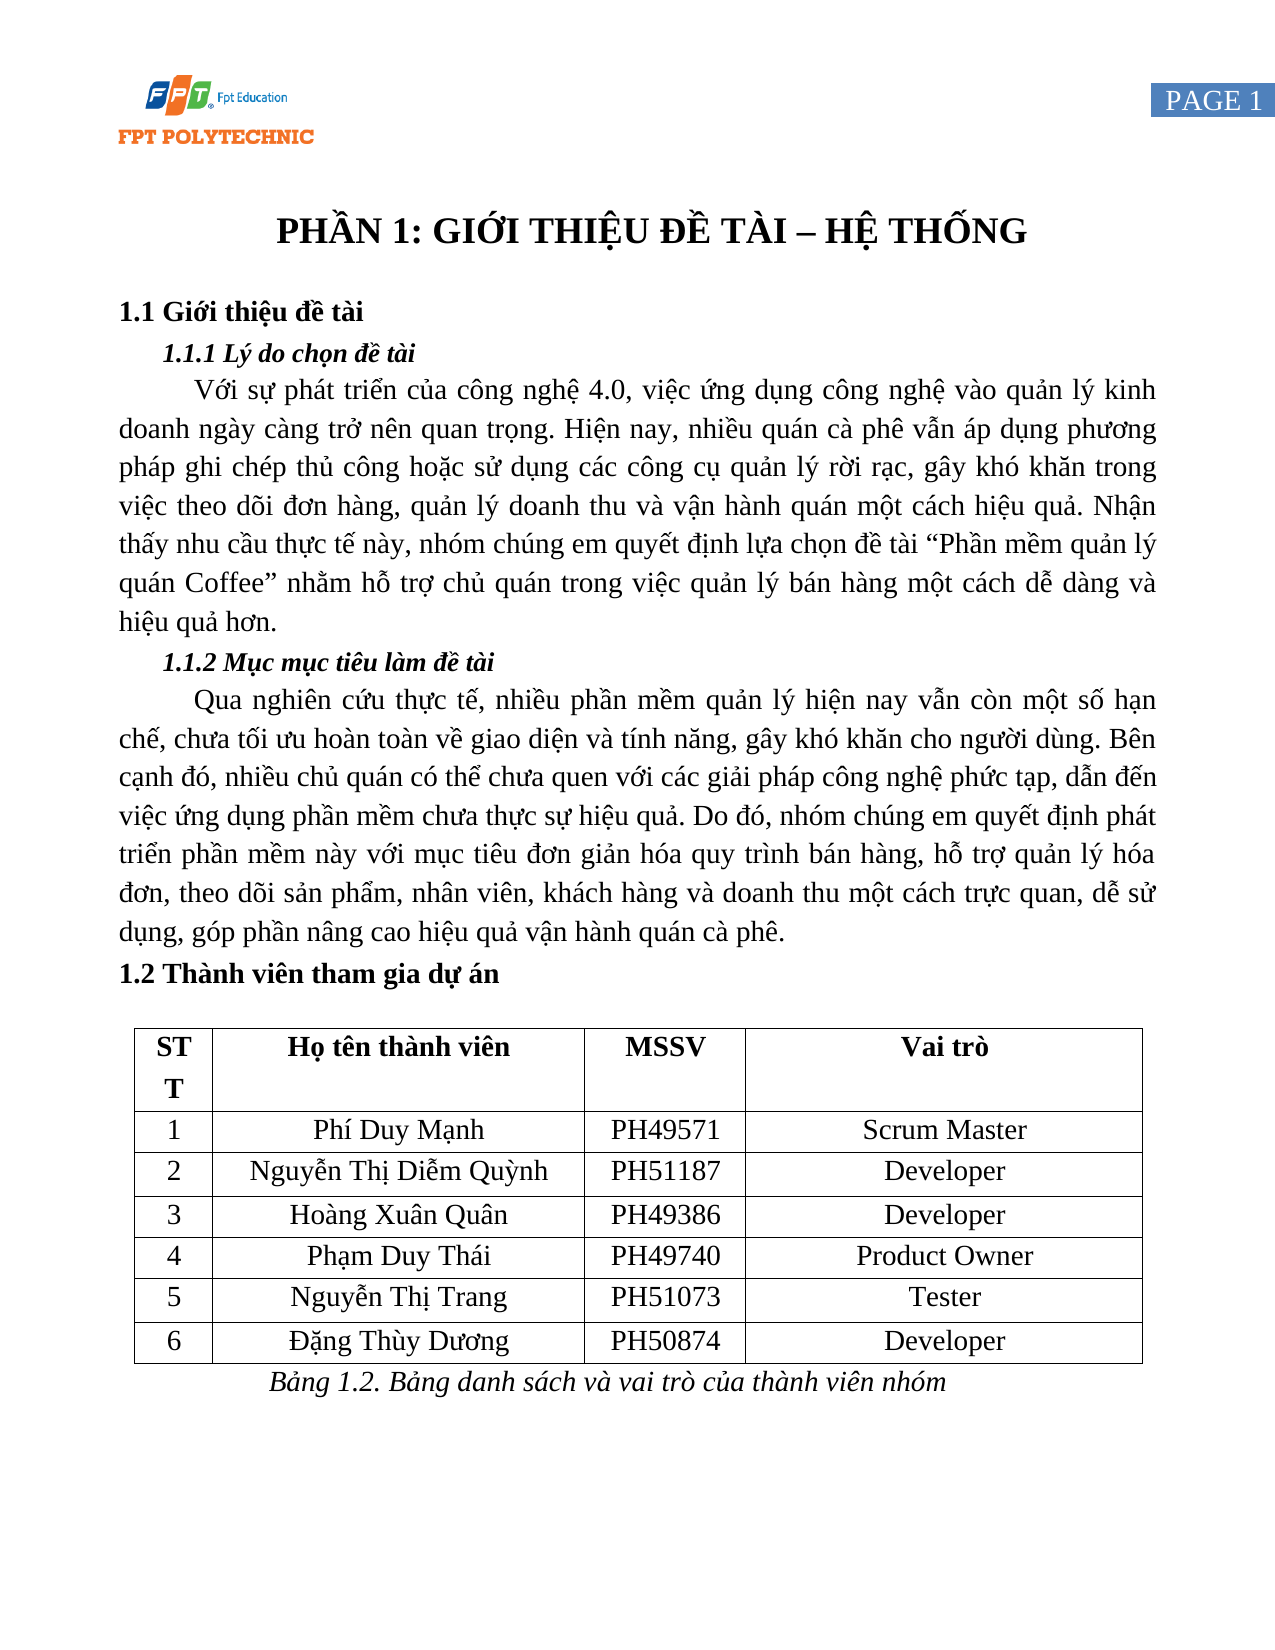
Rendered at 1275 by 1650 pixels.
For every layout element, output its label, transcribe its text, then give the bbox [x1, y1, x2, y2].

table_cell PH49571 [585, 1112, 745, 1152]
subtitle PHẦN 1: GIỚI THIỆU ĐỀ TÀI – HỆ THỐNG [276, 208, 1200, 252]
table_cell 4 [135, 1238, 212, 1278]
subtitle Mục mục tiêu làm đề tài [162, 647, 1200, 678]
table_cell Product Owner [746, 1238, 1142, 1278]
table_cell 2 [135, 1153, 212, 1196]
table_cell Developer [746, 1153, 1142, 1196]
table_header Họ tên thành viên [213, 1029, 584, 1111]
table_cell Nguyễn Thị Trang [213, 1279, 584, 1322]
text Với sự phát triển của công nghệ 4.0, việc ứng dụng công nghệ vào quản lý kinh doanh ngày càng trở nên quan trọng. Hiện nay, nhiều quán cà phê vẫn áp dụng phương pháp ghi chép thủ công hoặc sử dụng các công cụ quản lý rời rạc, gây khó khăn trong việc theo dõi đơn hàng, quản lý doanh thu và vận hành quán một cách hiệu quả. Nhận thấy nhu cầu thực tế này, nhóm chúng em quyết định lựa chọn đề tài “Phần mềm quản lý quán Coffee” nhằm hỗ trợ chủ quán trong việc quản lý bán hàng một cách dễ dàng và hiệu quả hơn. [118, 372, 1157, 637]
table_cell Nguyễn Thị Diễm Quỳnh [213, 1153, 584, 1196]
table_cell PH49740 [585, 1238, 745, 1278]
table_header Vai trò [746, 1029, 1142, 1111]
table_cell 3 [135, 1197, 212, 1237]
table_cell PH51073 [585, 1279, 745, 1322]
table_cell Tester [746, 1279, 1142, 1322]
text Qua nghiên cứu thực tế, nhiều phần mềm quản lý hiện nay vẫn còn một số hạn chế, chưa tối ưu hoàn toàn về giao diện và tính năng, gây khó khăn cho người dùng. Bên cạnh đó, nhiều chủ quán có thể chưa quen với các giải pháp công nghệ phức tạp, dẫn đến việc ứng dụng phần mềm chưa thực sự hiệu quả. Do đó, nhóm chúng em quyết định phát triển phần mềm này với mục tiêu đơn giản hóa quy trình bán hàng, hỗ trợ quản lý hóa đơn, theo dõi sản phẩm, nhân viên, khách hàng và doanh thu một cách trực quan, dễ sử dụng, góp phần nâng cao hiệu quả vận hành quán cà phê. [118, 682, 1157, 947]
table_cell Hoàng Xuân Quân [213, 1197, 584, 1237]
subtitle Giới thiệu đề tài [118, 294, 1200, 327]
table_cell PH49386 [585, 1197, 745, 1237]
table_cell 5 [135, 1279, 212, 1322]
table_cell Đặng Thùy Dương [213, 1323, 584, 1363]
table_cell 6 [135, 1323, 212, 1363]
text Bảng 1.2. Bảng danh sách và vai trò của thành viên nhóm [268, 1364, 1200, 1398]
table_cell PH51187 [585, 1153, 745, 1196]
table_header STT [135, 1029, 212, 1111]
table_cell Phạm Duy Thái [213, 1238, 584, 1278]
subtitle Lý do chọn đề tài [162, 337, 1200, 368]
picture [118, 75, 314, 144]
table_cell Phí Duy Mạnh [213, 1112, 584, 1152]
subtitle Thành viên tham gia dự án [118, 956, 1200, 990]
table_cell PH50874 [585, 1323, 745, 1363]
table_cell Developer [746, 1323, 1142, 1363]
table_header MSSV [585, 1029, 745, 1111]
table_cell 1 [135, 1112, 212, 1152]
table_cell Scrum Master [746, 1112, 1142, 1152]
table_cell Developer [746, 1197, 1142, 1237]
